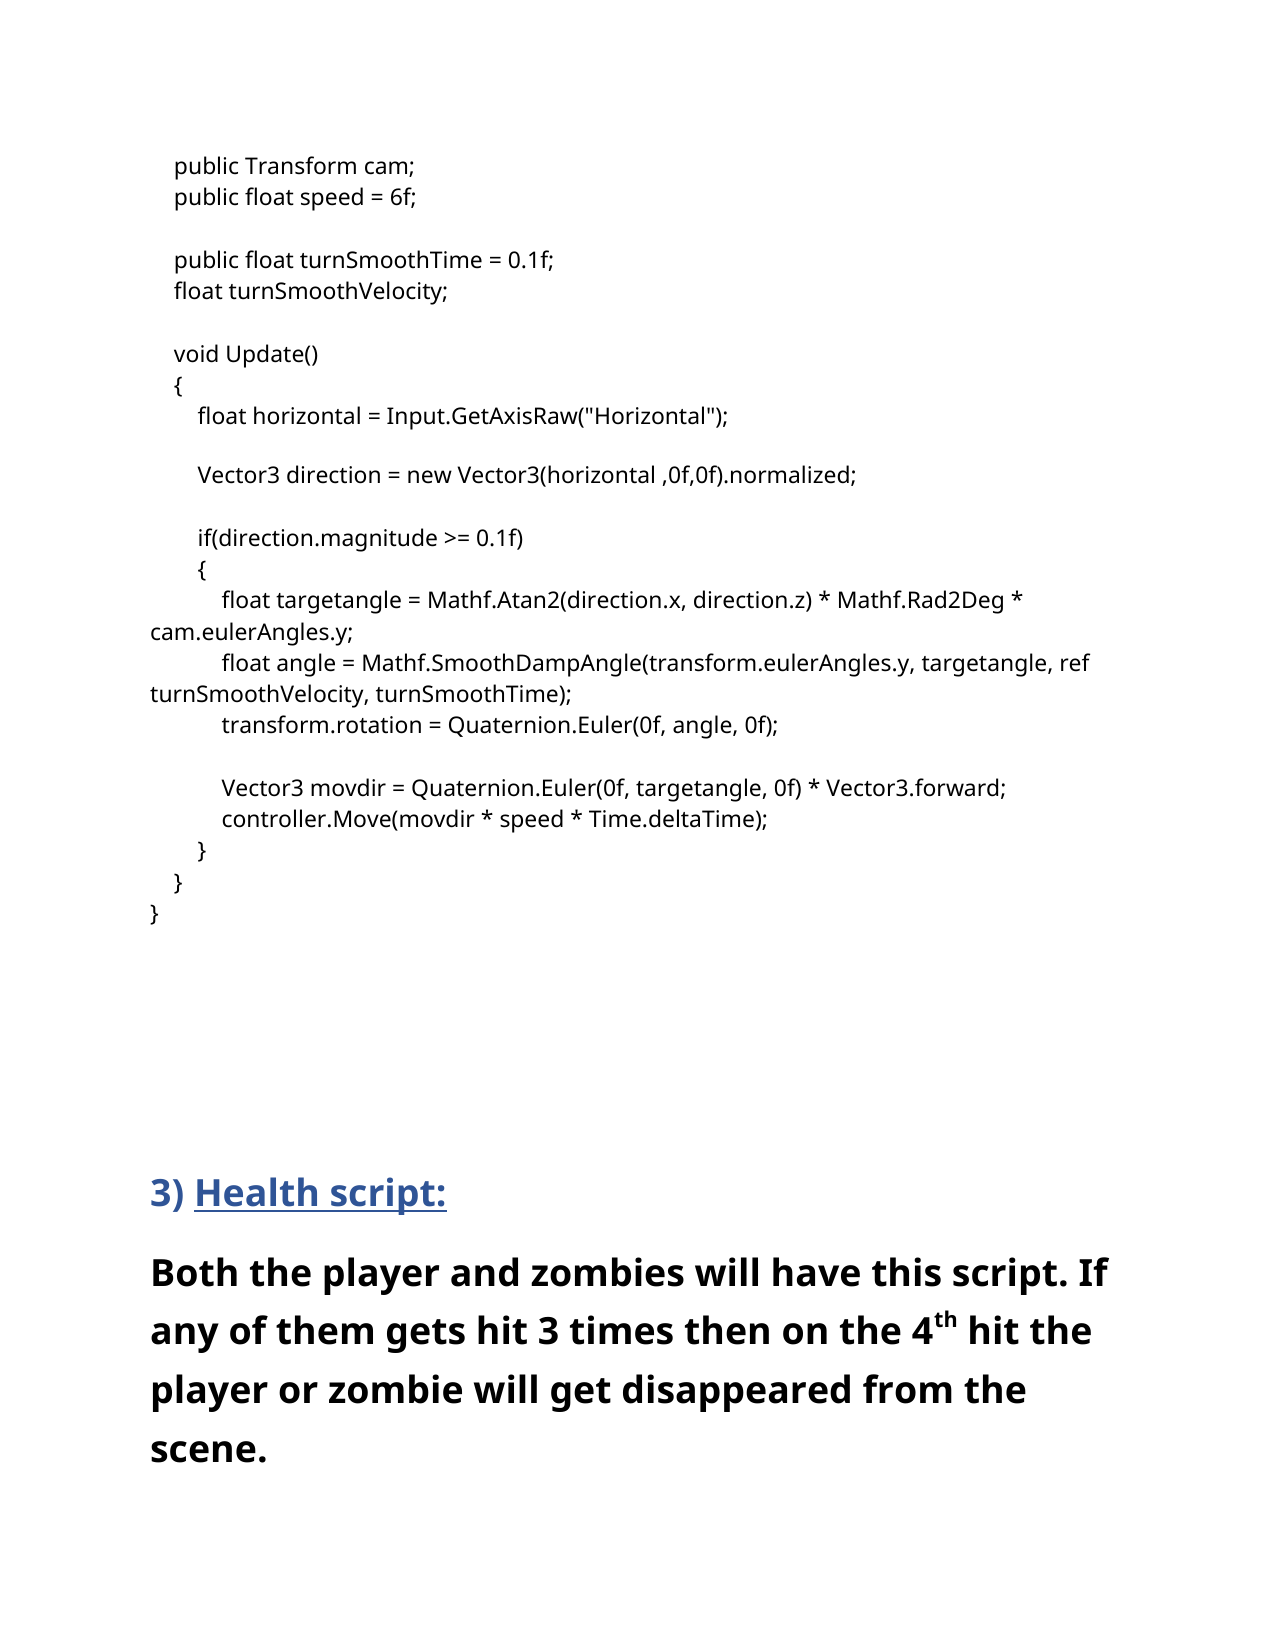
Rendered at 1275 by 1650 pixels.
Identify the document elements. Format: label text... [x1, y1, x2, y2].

text } [150, 897, 1125, 928]
text Vector3 direction = new Vector3(horizontal ,0f,0f).normalized; [150, 459, 1125, 491]
text transform.rotation = Quaternion.Euler(0f, angle, 0f); [150, 709, 1125, 741]
text float horizontal = Input.GetAxisRaw("Horizontal"); [150, 400, 1125, 431]
text } [150, 866, 1125, 897]
text float angle = Mathf.SmoothDampAngle(transform.eulerAngles.y, targetangle, ref turnSmoothVelocity, turnSmoothTime); [150, 647, 1125, 709]
text public float turnSmoothTime = 0.1f; [150, 244, 1125, 275]
text Vector3 movdir = Quaternion.Euler(0f, targetangle, 0f) * Vector3.forward; [150, 772, 1125, 803]
text { [150, 369, 1125, 400]
text { [150, 553, 1125, 584]
text float targetangle = Mathf.Atan2(direction.x, direction.z) * Mathf.Rad2Deg * cam.eulerAngles.y; [150, 584, 1125, 647]
text 3) Health script: [150, 1166, 1125, 1217]
text if(direction.magnitude >= 0.1f) [150, 522, 1125, 553]
text } [150, 834, 1125, 866]
text public float speed = 6f; [150, 181, 1125, 212]
text void Update() [150, 337, 1125, 369]
text Both the player and zombies will have this script. If any of them gets hit 3 times then on the 4th hit the player or zombie will get disappeared from the scene. [150, 1246, 1125, 1473]
text float turnSmoothVelocity; [150, 275, 1125, 306]
text controller.Move(movdir * speed * Time.deltaTime); [150, 803, 1125, 834]
text public Transform cam; [150, 150, 1125, 181]
